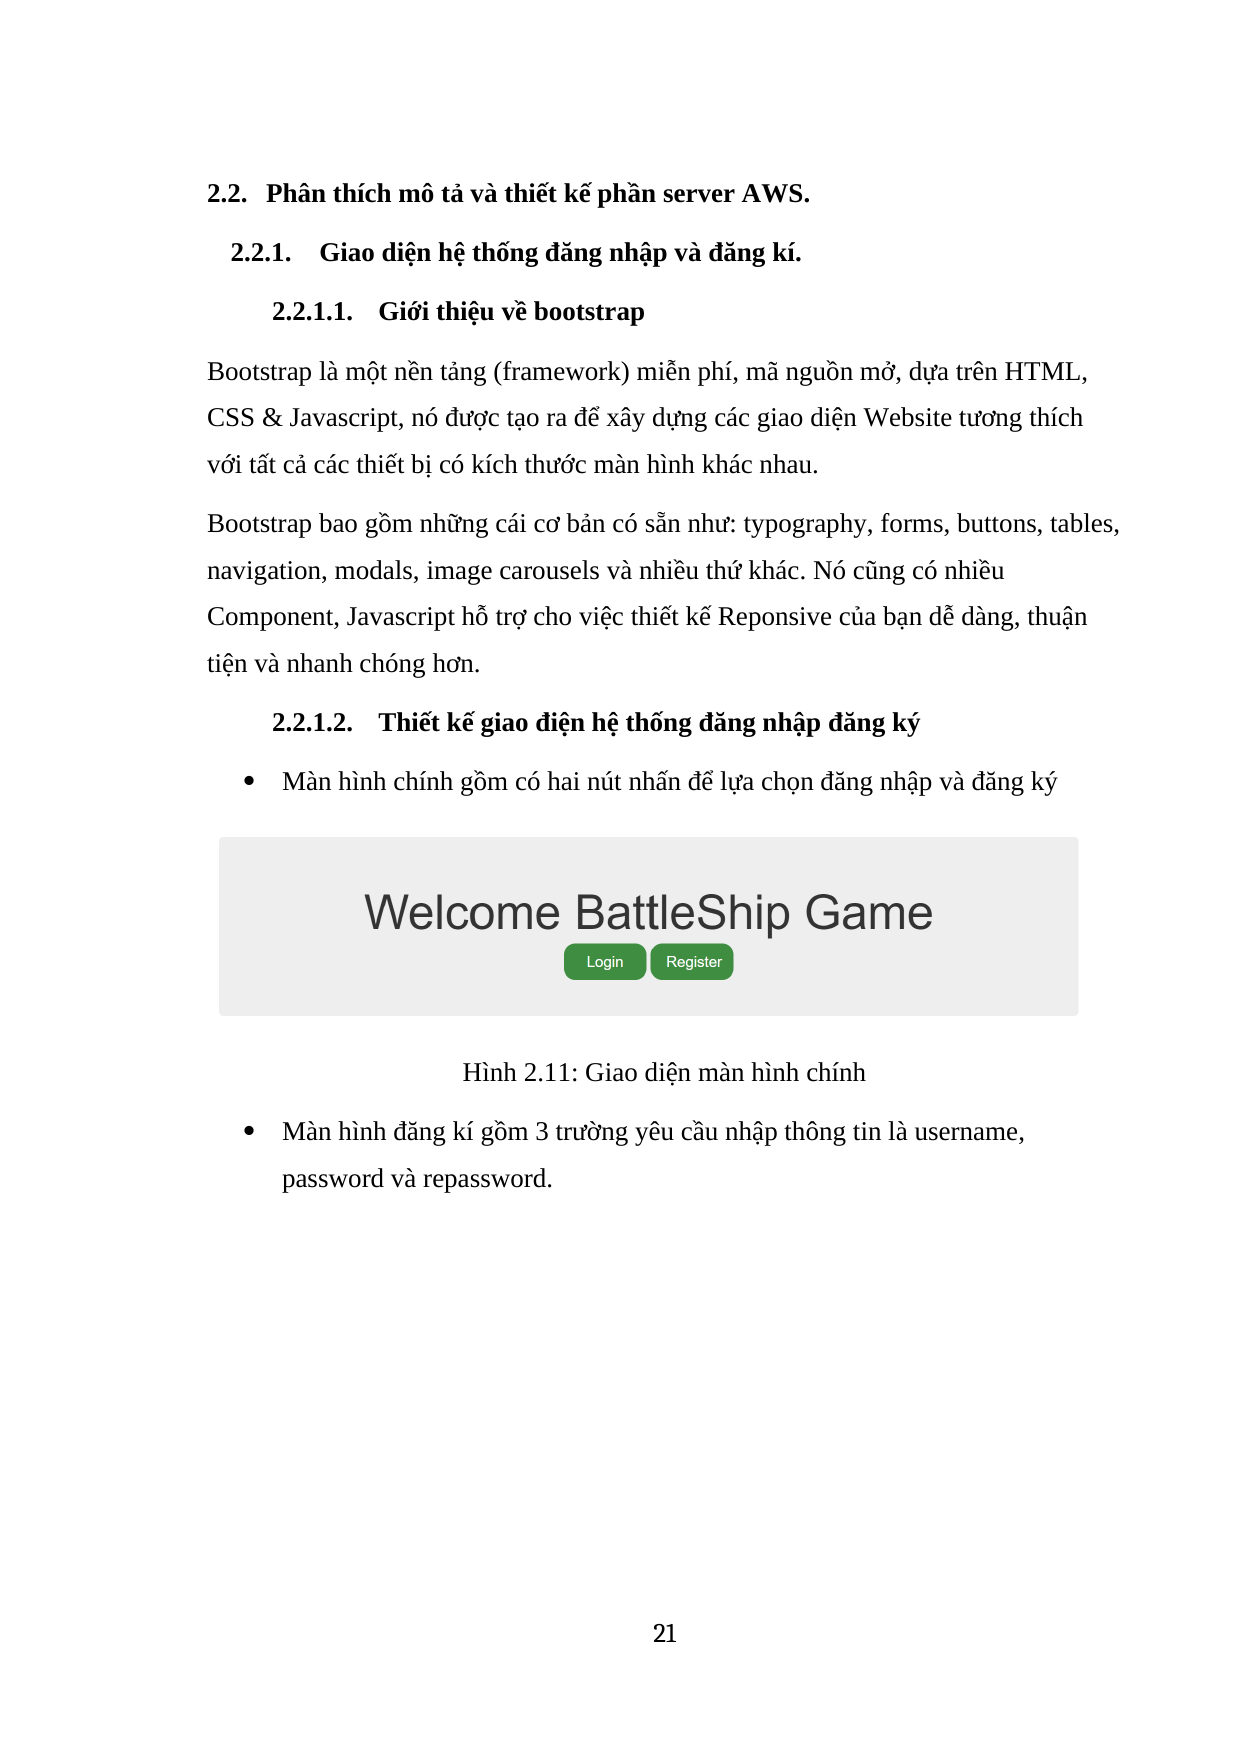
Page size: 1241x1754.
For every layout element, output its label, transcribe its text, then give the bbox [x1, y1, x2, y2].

text Bootstrap là một nền tảng (framework) miễn phí, mã nguồn mở, dựa trên HTML, CSS & Javascript, nó được tạo ra để xây dựng các giao diện Website tương thích với tất cả các thiết bị có kích thước màn hình khác nhau. [207, 355, 1122, 479]
subtitle Giới thiệu về bootstrap [272, 296, 1122, 327]
list Màn hình đăng kí gồm 3 trường yêu cầu nhập thông tin là username, password và repassword. [244, 1116, 1122, 1193]
subtitle Giao diện hệ thống đăng nhập và đăng kí. [230, 236, 1122, 267]
picture [206, 812, 1098, 1029]
subtitle Phân thích mô tả và thiết kế phần server AWS. [207, 177, 1122, 208]
subtitle Thiết kế giao điện hệ thống đăng nhập đăng ký [272, 706, 1122, 737]
text Bootstrap bao gồm những cái cơ bản có sẵn như: typography, forms, buttons, tables, navigation, modals, image carousels và nhiều thứ khác. Nó cũng có nhiều Component, Javascript hỗ trợ cho việc thiết kế Reponsive của bạn dễ dàng, thuận tiện và nhanh chóng hơn. [207, 507, 1122, 678]
list Màn hình chính gồm có hai nút nhấn để lựa chọn đăng nhập và đăng ký [244, 766, 1122, 797]
